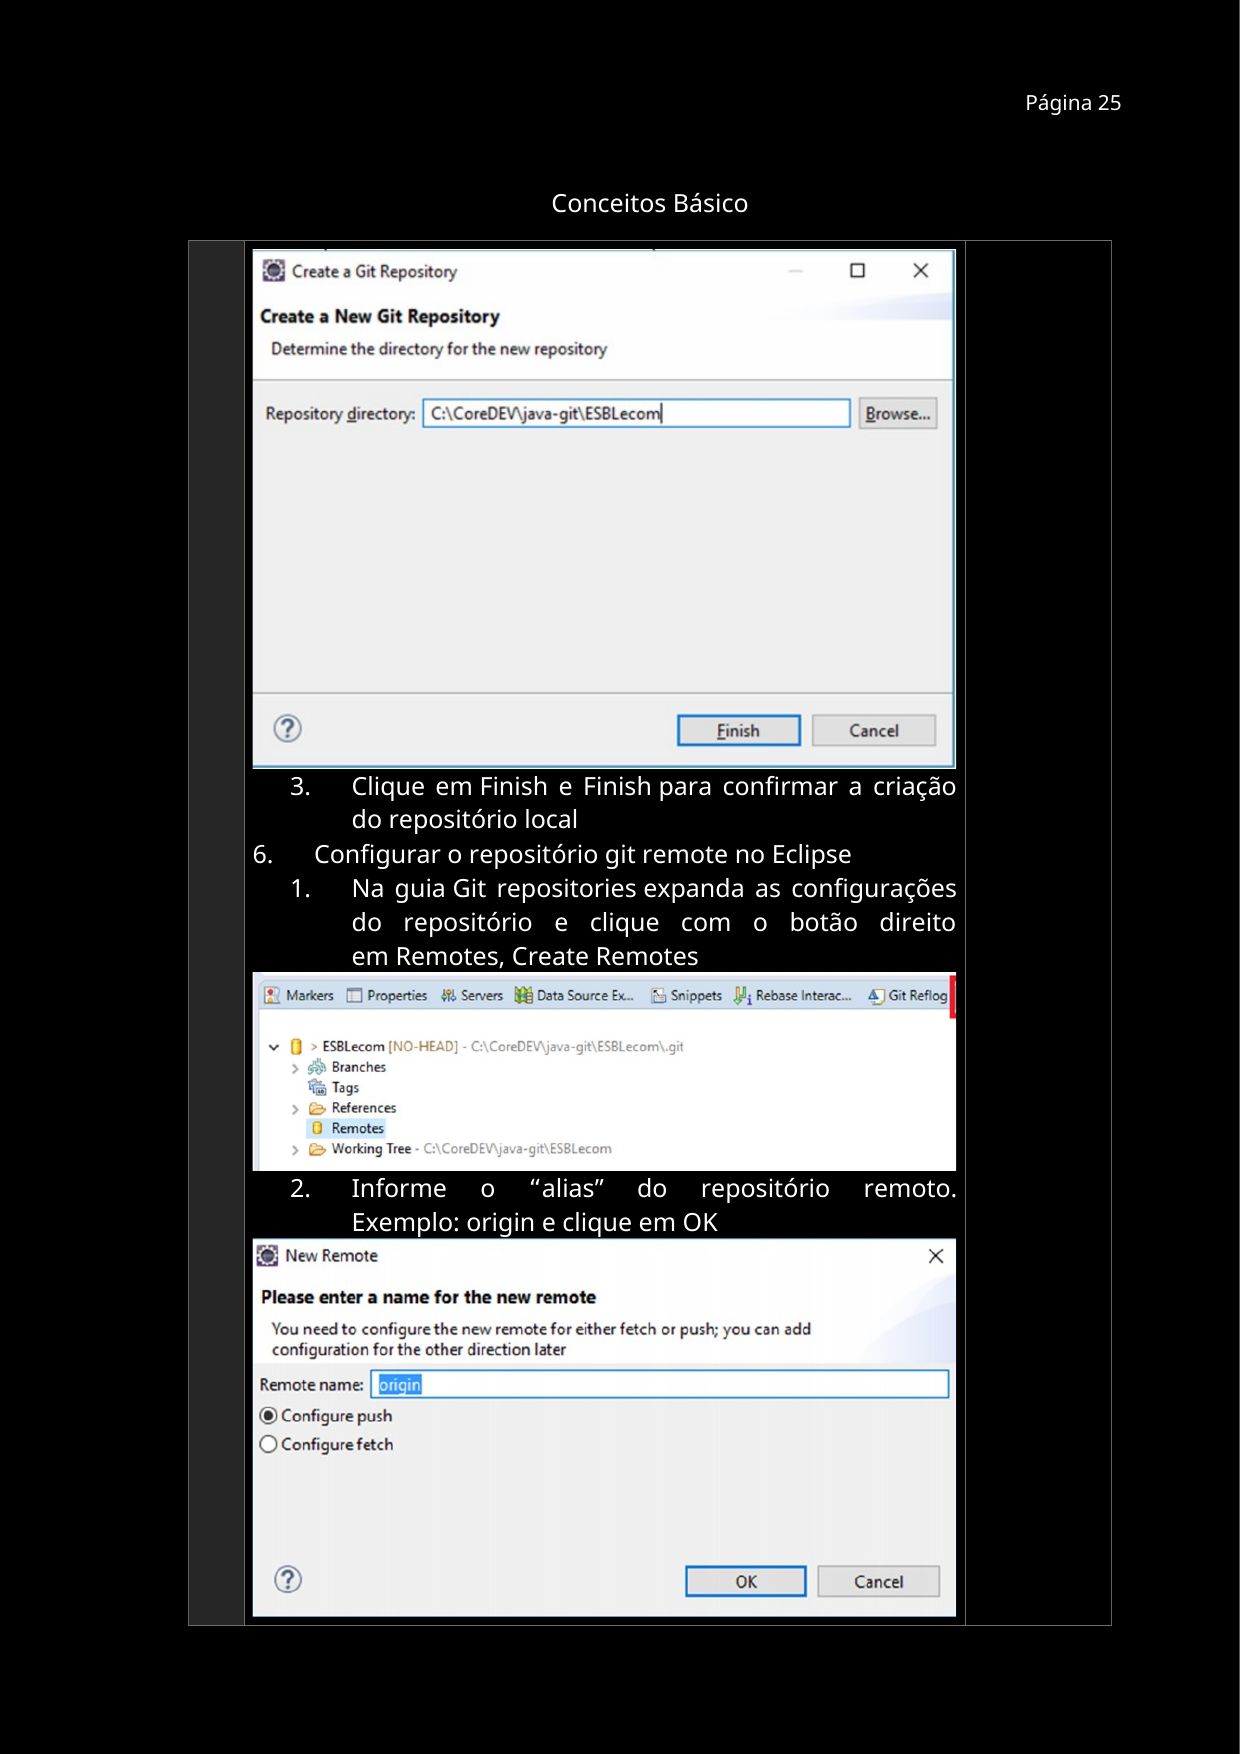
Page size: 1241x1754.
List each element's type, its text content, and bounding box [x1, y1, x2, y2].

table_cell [966, 241, 1111, 1625]
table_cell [245, 241, 965, 1625]
picture [252, 972, 957, 1171]
table_header Conceitos Básico [189, 177, 1111, 240]
picture [252, 249, 957, 769]
picture [252, 1238, 957, 1617]
